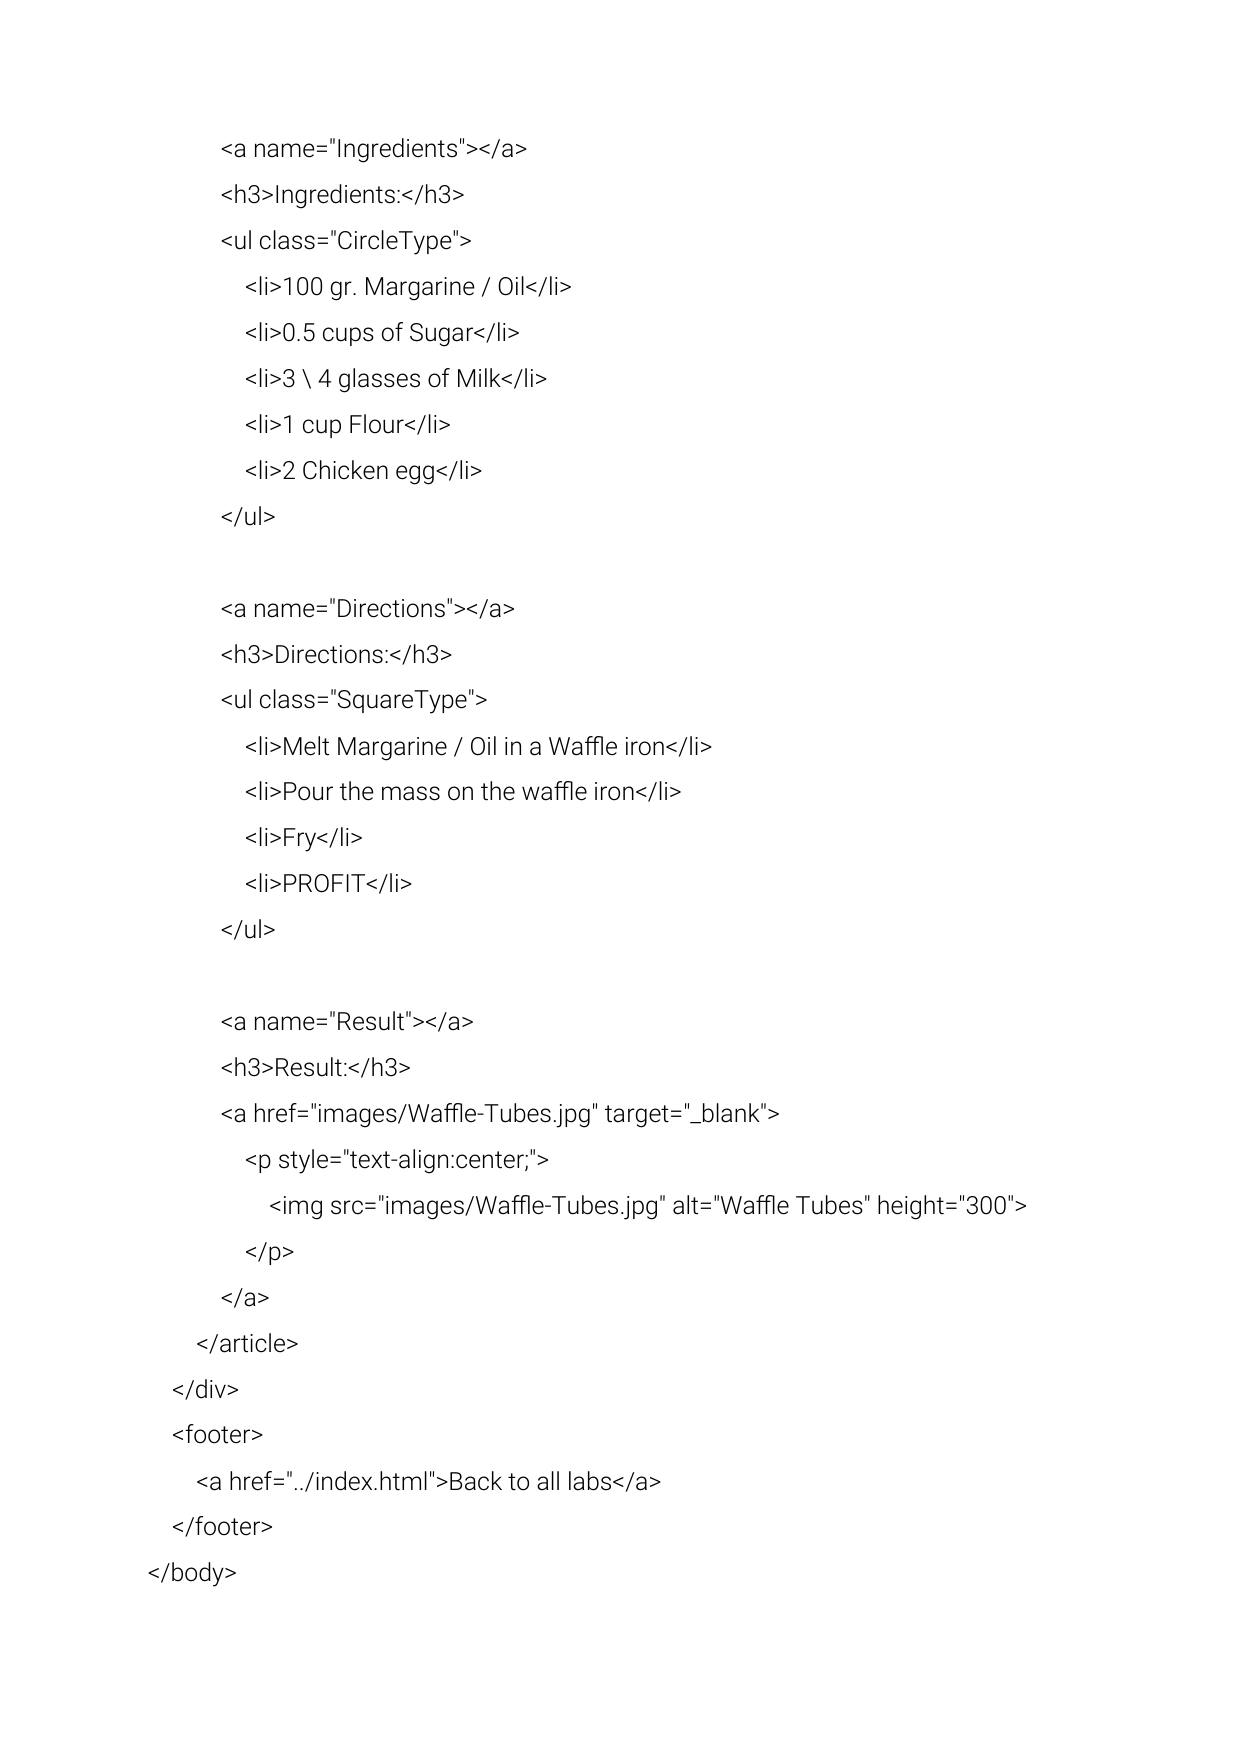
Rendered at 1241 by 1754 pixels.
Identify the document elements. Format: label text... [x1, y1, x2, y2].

text </article> [148, 1329, 1152, 1358]
text <li>PROFIT</li> [148, 869, 1152, 899]
text <li>0.5 cups of Sugar</li> [148, 318, 1152, 347]
text </a> [148, 1283, 1152, 1312]
text <img src="images/Waffle-Tubes.jpg" alt="Waffle Tubes" height="300"> [148, 1191, 1152, 1220]
text </p> [148, 1237, 1152, 1266]
text </ul> [148, 915, 1152, 945]
text <a name="Ingredients"></a> [148, 134, 1152, 164]
text <li>100 gr. Margarine / Oil</li> [148, 272, 1152, 302]
text <li>2 Chicken egg</li> [148, 456, 1152, 485]
text <ul class="SquareType"> [148, 686, 1152, 715]
text </body> [148, 1558, 1152, 1588]
text <h3>Result:</h3> [148, 1053, 1152, 1082]
text <h3>Ingredients:</h3> [148, 180, 1152, 210]
text <ul class="CircleType"> [148, 226, 1152, 256]
text </ul> [148, 502, 1152, 531]
text <p style="text-align:center;"> [148, 1145, 1152, 1174]
text <a href="../index.html">Back to all labs</a> [148, 1467, 1152, 1496]
text <a href="images/Waffle-Tubes.jpg" target="_blank"> [148, 1099, 1152, 1128]
text <li>Pour the mass on the waffle iron</li> [148, 778, 1152, 807]
text <li>Melt Margarine / Oil in a Waffle iron</li> [148, 732, 1152, 761]
text <a name="Result"></a> [148, 1007, 1152, 1037]
text <a name="Directions"></a> [148, 594, 1152, 623]
text <li>Fry</li> [148, 823, 1152, 853]
text </div> [148, 1375, 1152, 1404]
text <li>1 cup Flour</li> [148, 410, 1152, 439]
text <h3>Directions:</h3> [148, 640, 1152, 669]
text <li>3 \ 4 glasses of Milk</li> [148, 364, 1152, 393]
text </footer> [148, 1513, 1152, 1542]
text <footer> [148, 1421, 1152, 1450]
